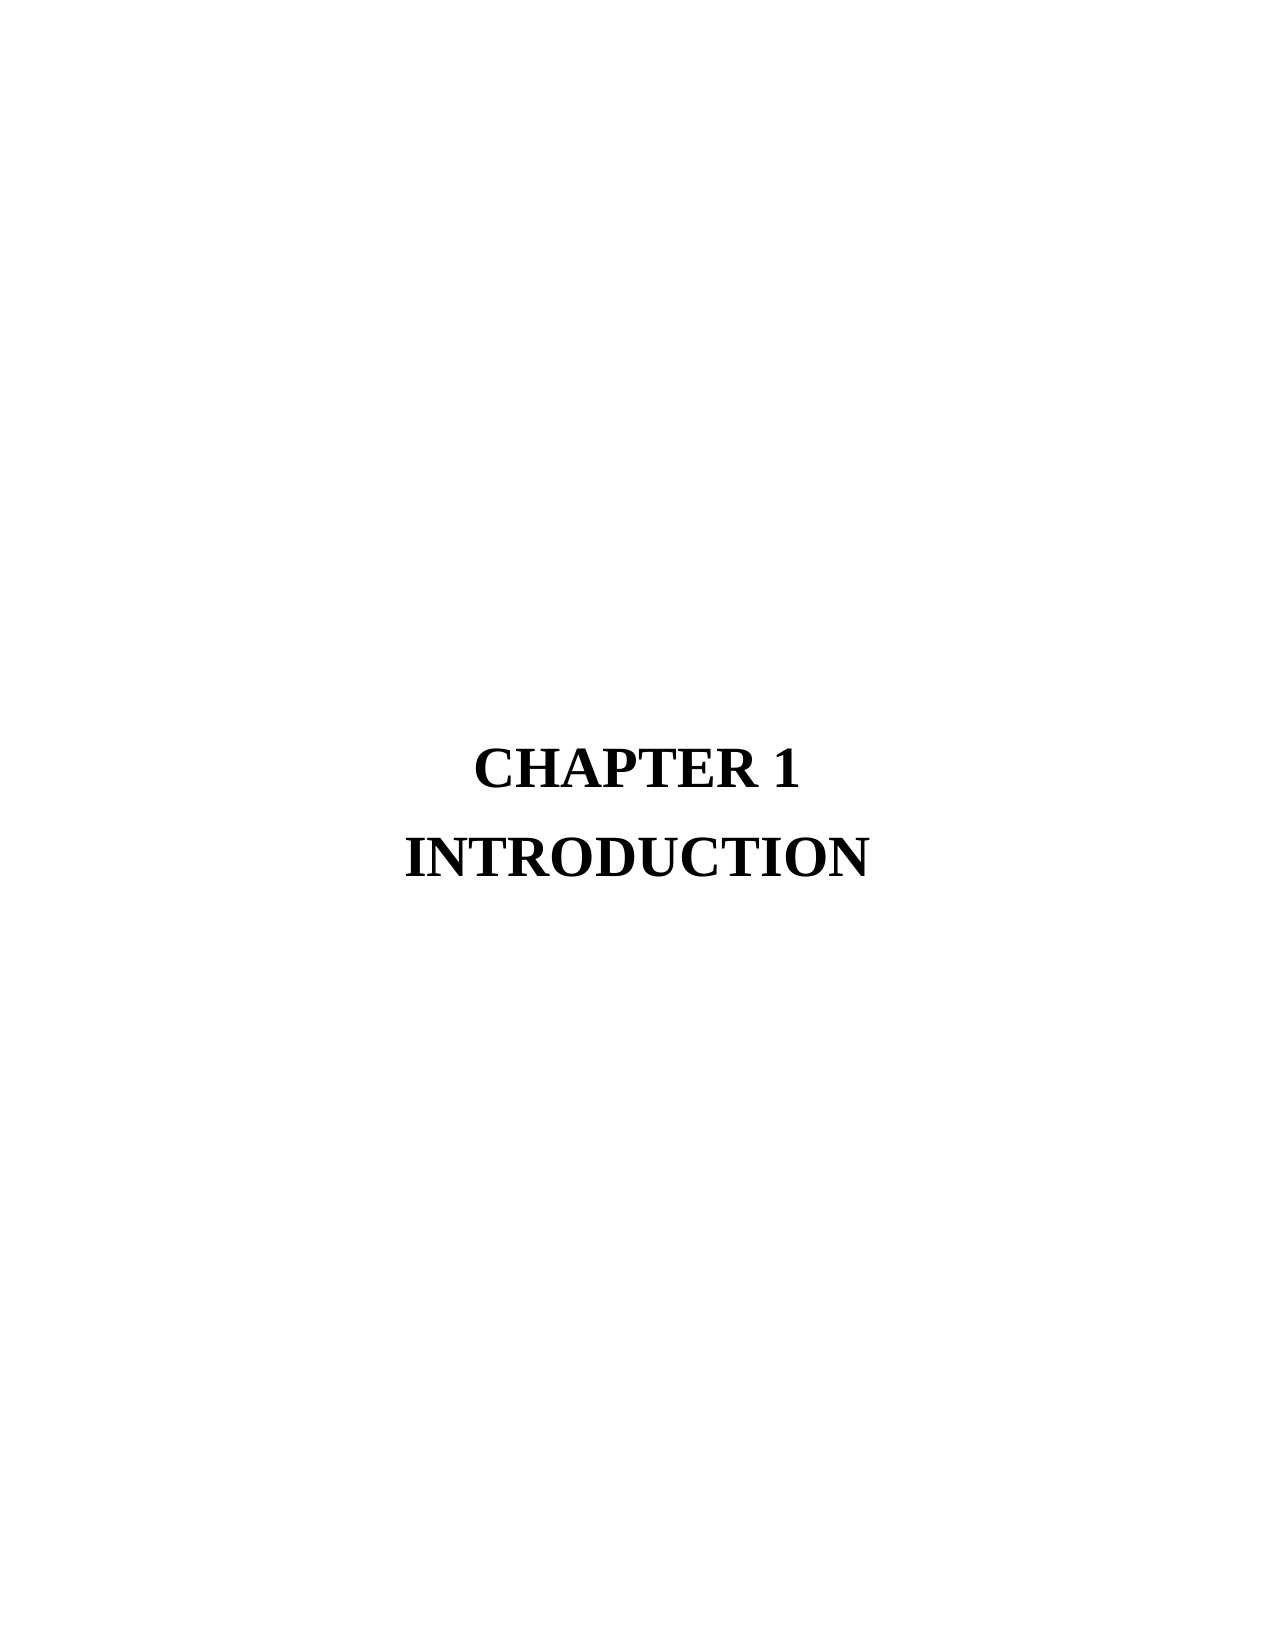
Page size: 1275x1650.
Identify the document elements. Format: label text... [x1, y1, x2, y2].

subtitle CHAPTER 1 INTRODUCTION [404, 733, 873, 889]
